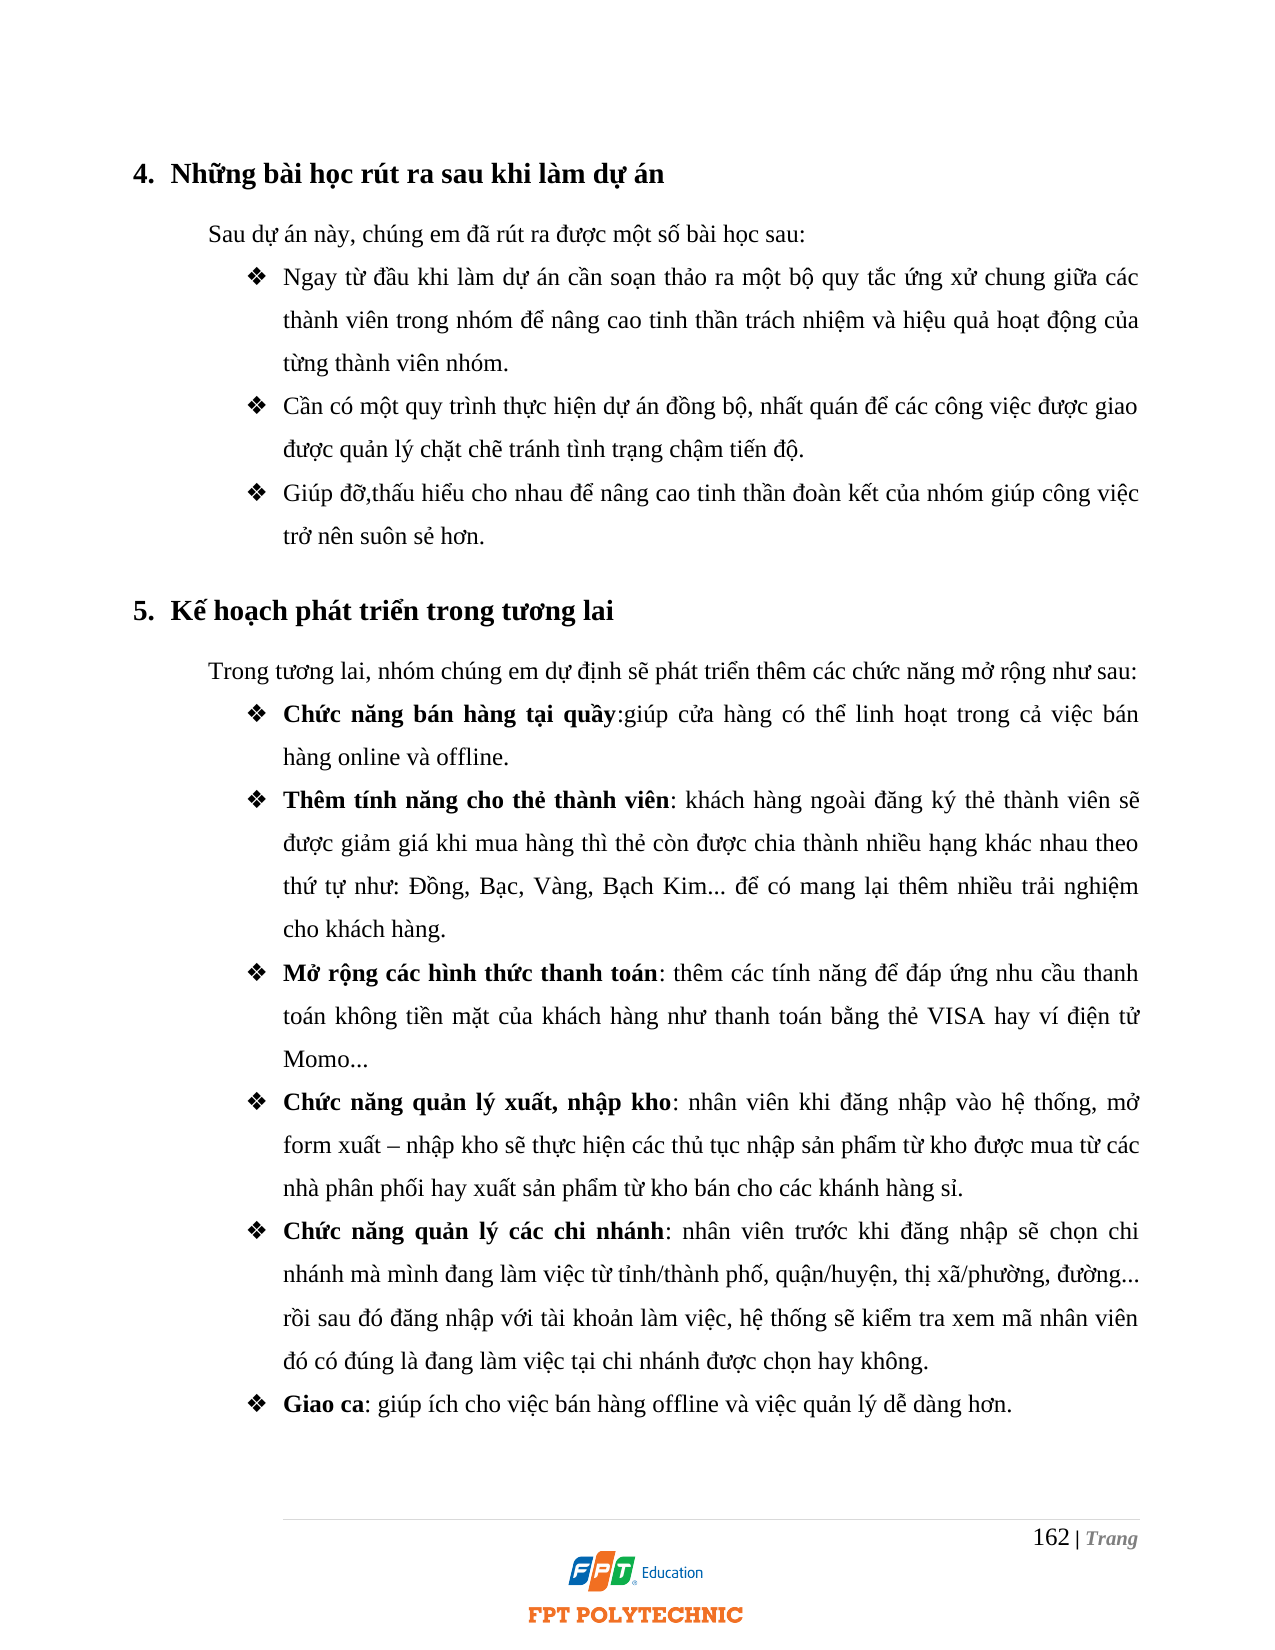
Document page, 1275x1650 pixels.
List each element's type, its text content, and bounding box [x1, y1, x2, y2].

list Giao ca: giúp ích cho việc bán hàng offline và việc quản lý dễ dàng hơn. [245, 1389, 1140, 1418]
text Trong tương lai, nhóm chúng em dự định sẽ phát triển thêm các chức năng mở rộng như sau: [133, 656, 1140, 684]
text Sau dự án này, chúng em đã rút ra được một số bài học sau: [133, 219, 1140, 248]
picture [528, 1551, 743, 1623]
subtitle Kế hoạch phát triển trong tương lai [133, 593, 1140, 627]
subtitle Những bài học rút ra sau khi làm dự án [133, 156, 1140, 190]
list Ngay từ đầu khi làm dự án cần soạn thảo ra một bộ quy tắc ứng xử chung giữa các thành viên trong nhóm để nâng cao tinh thần trách nhiệm và hiệu quả hoạt động của từng thành viên nhóm. [245, 262, 1140, 377]
list Giúp đỡ,thấu hiểu cho nhau để nâng cao tinh thần đoàn kết của nhóm giúp công việc trở nên suôn sẻ hơn. [245, 478, 1140, 549]
list Thêm tính năng cho thẻ thành viên: khách hàng ngoài đăng ký thẻ thành viên sẽ được giảm giá khi mua hàng thì thẻ còn được chia thành nhiều hạng khác nhau theo thứ tự như: Đồng, Bạc, Vàng, Bạch Kim... để có mang lại thêm nhiều trải nghiệm cho khách hàng. [245, 785, 1140, 943]
list Chức năng quản lý các chi nhánh: nhân viên trước khi đăng nhập sẽ chọn chi nhánh mà mình đang làm việc từ tỉnh/thành phố, quận/huyện, thị xã/phường, đường... rồi sau đó đăng nhập với tài khoản làm việc, hệ thống sẽ kiểm tra xem mã nhân viên đó có đúng là đang làm việc tại chi nhánh được chọn hay không. [245, 1216, 1140, 1374]
list Mở rộng các hình thức thanh toán: thêm các tính năng để đáp ứng nhu cầu thanh toán không tiền mặt của khách hàng như thanh toán bằng thẻ VISA hay ví điện tử Momo... [245, 958, 1140, 1073]
list Chức năng bán hàng tại quầy:giúp cửa hàng có thể linh hoạt trong cả việc bán hàng online và offline. [245, 699, 1140, 771]
list Cần có một quy trình thực hiện dự án đồng bộ, nhất quán để các công việc được giao được quản lý chặt chẽ tránh tình trạng chậm tiến độ. [245, 391, 1140, 463]
list Chức năng quản lý xuất, nhập kho: nhân viên khi đăng nhập vào hệ thống, mở form xuất – nhập kho sẽ thực hiện các thủ tục nhập sản phẩm từ kho được mua từ các nhà phân phối hay xuất sản phẩm từ kho bán cho các khánh hàng sỉ. [245, 1087, 1140, 1202]
